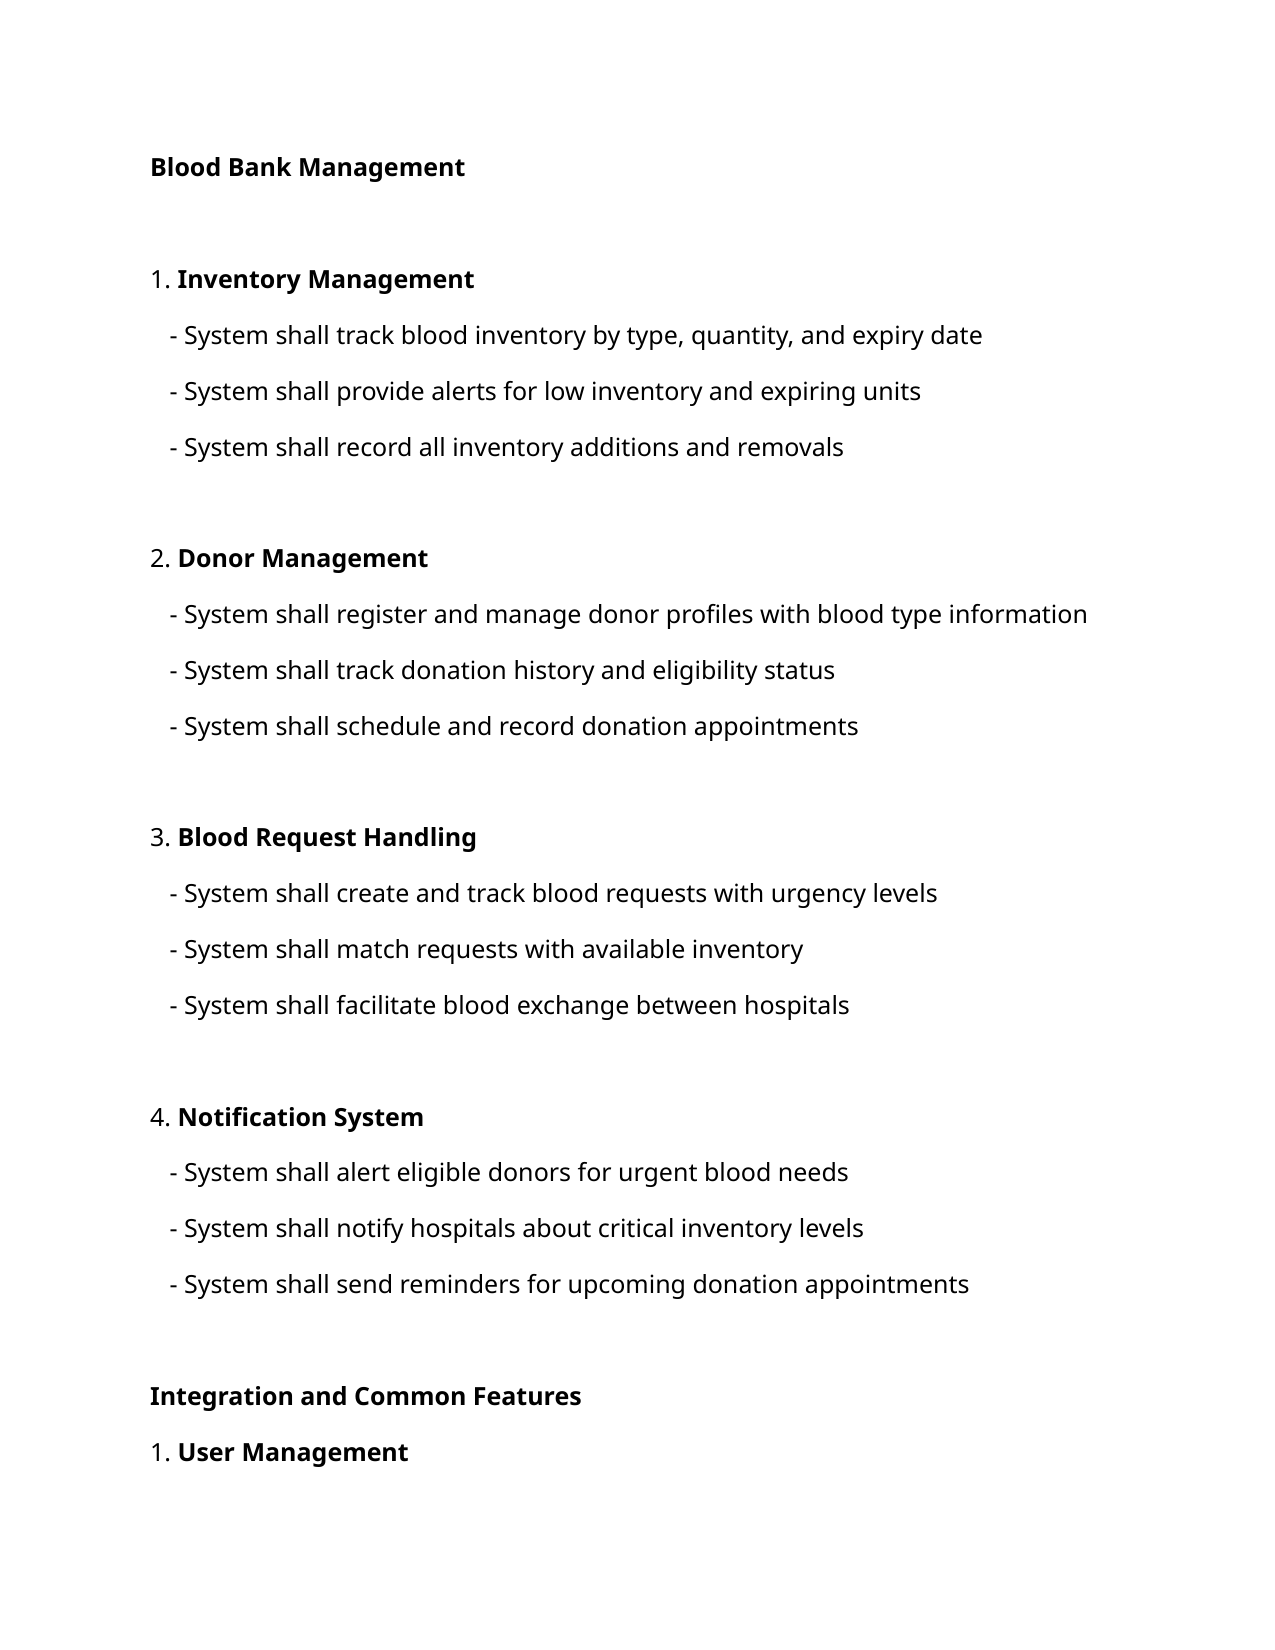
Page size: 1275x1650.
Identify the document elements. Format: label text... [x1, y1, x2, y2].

text Integration and Common Features [150, 1378, 1125, 1412]
text - System shall track blood inventory by type, quantity, and expiry date [150, 317, 1125, 352]
text 1. User Management [150, 1434, 1125, 1468]
text - System shall match requests with available inventory [150, 932, 1125, 966]
text - System shall provide alerts for low inventory and expiring units [150, 373, 1125, 407]
text - System shall record all inventory additions and removals [150, 429, 1125, 463]
text - System shall notify hospitals about critical inventory levels [150, 1211, 1125, 1245]
text 3. Blood Request Handling [150, 820, 1125, 854]
text - System shall track donation history and eligibility status [150, 652, 1125, 687]
text - System shall register and manage donor profiles with blood type information [150, 597, 1125, 631]
text - System shall schedule and record donation appointments [150, 708, 1125, 742]
text - System shall create and track blood requests with urgency levels [150, 876, 1125, 910]
text - System shall facilitate blood exchange between hospitals [150, 987, 1125, 1022]
text Blood Bank Management [150, 150, 1125, 184]
text 4. Notification System [150, 1099, 1125, 1133]
text - System shall send reminders for upcoming donation appointments [150, 1267, 1125, 1301]
text - System shall alert eligible donors for urgent blood needs [150, 1155, 1125, 1189]
text 2. Donor Management [150, 541, 1125, 575]
text 1. Inventory Management [150, 262, 1125, 296]
